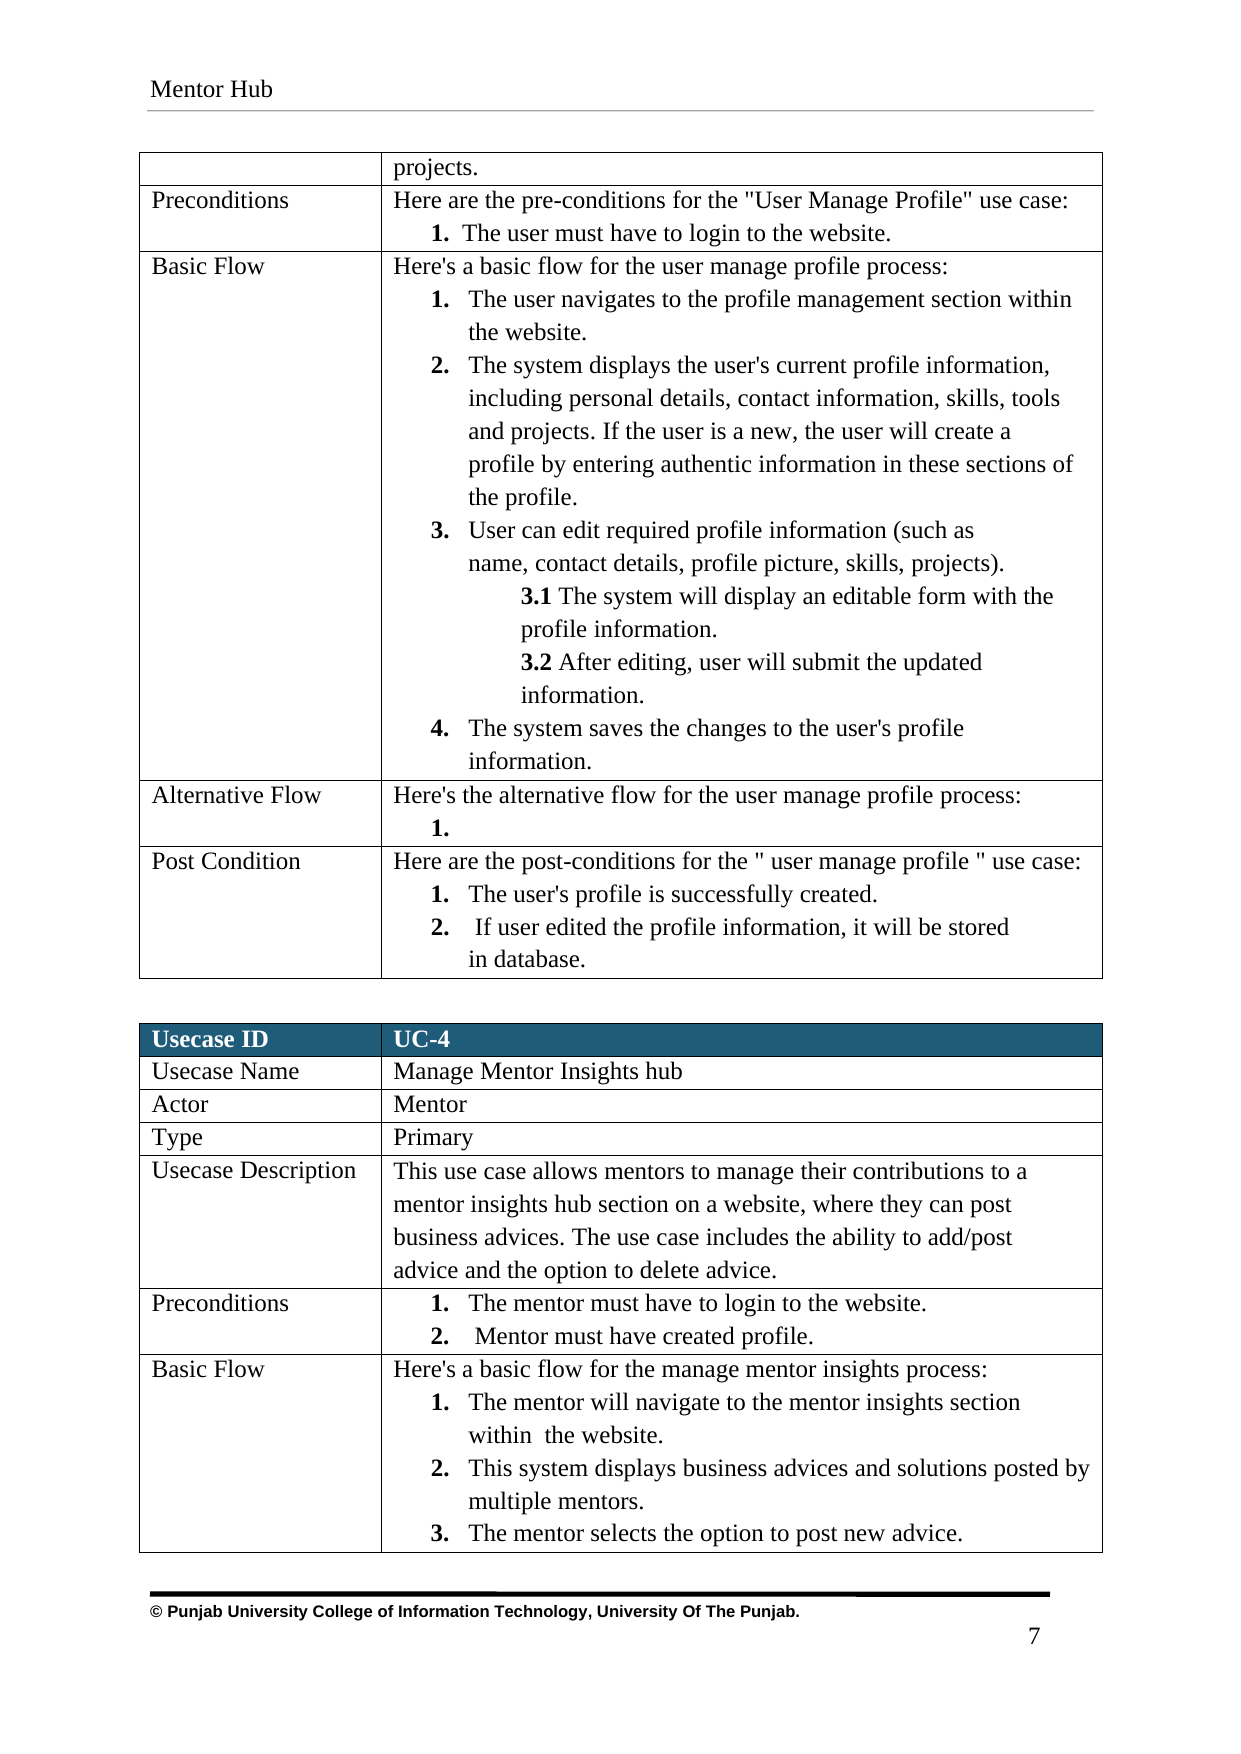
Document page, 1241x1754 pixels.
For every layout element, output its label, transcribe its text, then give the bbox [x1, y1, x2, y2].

table_header projects. [382, 153, 1102, 184]
table_cell Mentor [382, 1090, 1102, 1122]
table_cell Here are the pre-conditions for the "User Manage Profile" use case: 1. The user must have to login to the website. [382, 186, 1102, 251]
table_cell Basic Flow [140, 1355, 381, 1552]
table_cell Manage Mentor Insights hub [382, 1057, 1102, 1089]
table_header UC-4 [382, 1024, 1102, 1056]
table_cell Alternative Flow [140, 781, 381, 846]
table_cell Basic Flow [140, 252, 381, 779]
table_cell Usecase Description [140, 1156, 381, 1287]
table_cell This use case allows mentors to manage their contributions to a mentor insights hub section on a website, where they can post business advices. The use case includes the ability to add/post advice and the option to delete advice. [382, 1156, 1102, 1287]
table_cell Here's a basic flow for the user manage profile process: The user navigates to the profile management section within the website. The system displays the user's current profile information, including personal details, contact information, skills, tools and projects. If the user is a new, the user will create a profile by entering authentic information in these sections of the profile. User can edit required profile information (such as name, contact details, profile picture, skills, projects). The system will display an editable form with the profile information. After editing, user will submit the updated information. The system saves the changes to the user's profile information. [382, 252, 1102, 779]
table_cell The mentor must have to login to the website. Mentor must have created profile. [382, 1289, 1102, 1353]
table_cell Primary [382, 1123, 1102, 1155]
table_cell Actor [140, 1090, 381, 1122]
table_cell Here's the alternative flow for the user manage profile process: 1. [382, 781, 1102, 846]
table_cell Type [140, 1123, 381, 1155]
table_cell Usecase Name [140, 1057, 381, 1089]
table_cell Post Condition [140, 847, 381, 978]
table_cell Here are the post-conditions for the " user manage profile " use case: The user's profile is successfully created. If user edited the profile information, it will be stored in database. [382, 847, 1102, 978]
table_cell Here's a basic flow for the manage mentor insights process: The mentor will navigate to the mentor insights section within the website. This system displays business advices and solutions posted by multiple mentors. The mentor selects the option to post new advice. [382, 1355, 1102, 1552]
table_cell Preconditions [140, 1289, 381, 1353]
table_cell Preconditions [140, 186, 381, 251]
table_header Usecase ID [140, 1024, 381, 1056]
table_header [140, 153, 381, 184]
